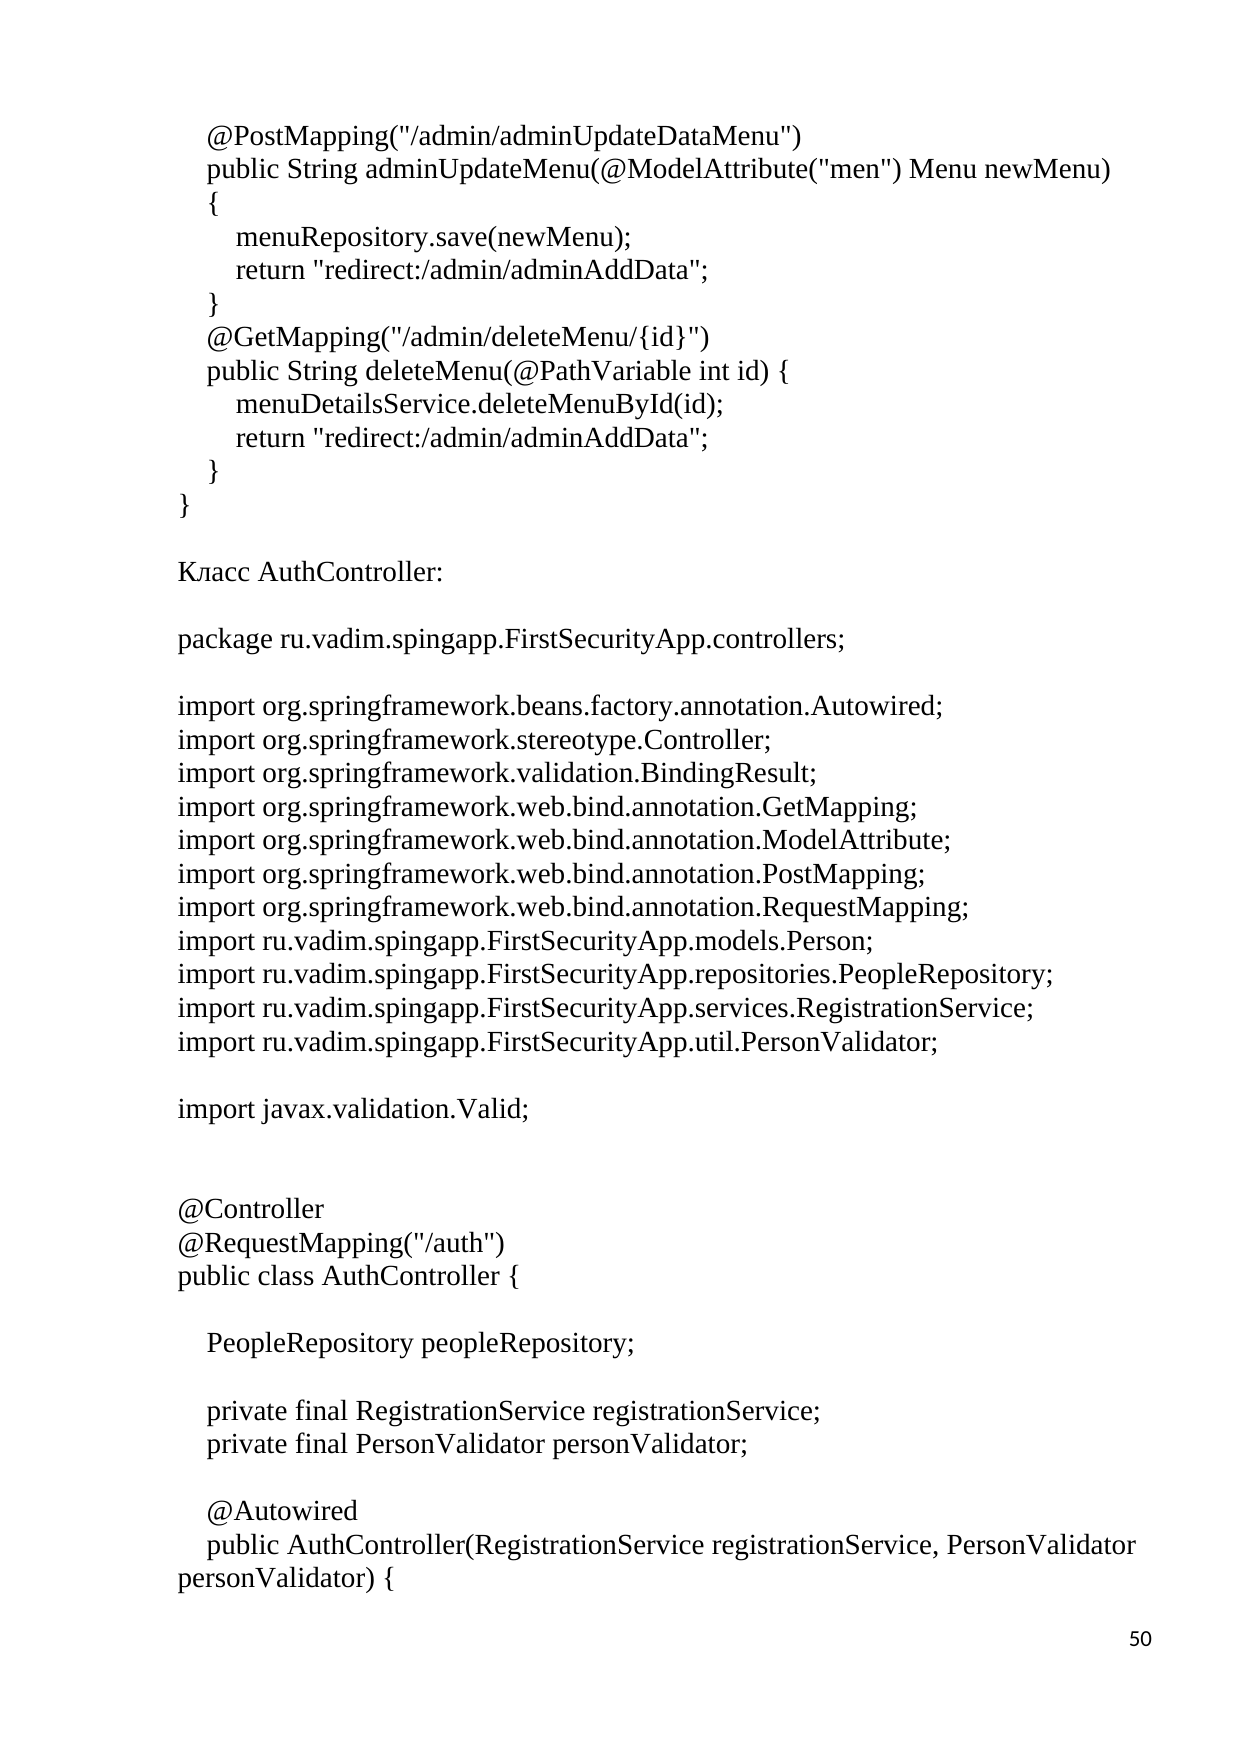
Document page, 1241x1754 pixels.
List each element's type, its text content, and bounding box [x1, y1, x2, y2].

text public AuthController(RegistrationService registrationService, PersonValidator personValidator) { [177, 1527, 1152, 1594]
text import org.springframework.validation.BindingResult; [177, 755, 1152, 789]
text @Autowired [177, 1493, 1152, 1527]
text import javax.validation.Valid; [177, 1091, 1152, 1124]
text private final RegistrationService registrationService; [177, 1393, 1152, 1426]
text import org.springframework.beans.factory.annotation.Autowired; [177, 688, 1152, 722]
text import org.springframework.stereotype.Controller; [177, 722, 1152, 755]
text import ru.vadim.spingapp.FirstSecurityApp.repositories.PeopleRepository; [177, 957, 1152, 990]
text menuDetailsService.deleteMenuById(id); [177, 386, 1152, 420]
text @GetMapping("/admin/deleteMenu/{id}") [177, 319, 1152, 353]
text private final PersonValidator personValidator; [177, 1426, 1152, 1460]
text return "redirect:/admin/adminAddData"; [177, 252, 1152, 286]
text @RequestMapping("/auth") [177, 1225, 1152, 1258]
text import org.springframework.web.bind.annotation.RequestMapping; [177, 889, 1152, 923]
text import ru.vadim.spingapp.FirstSecurityApp.models.Person; [177, 923, 1152, 957]
text { [177, 185, 1152, 219]
text import org.springframework.web.bind.annotation.ModelAttribute; [177, 822, 1152, 856]
text package ru.vadim.spingapp.FirstSecurityApp.controllers; [177, 621, 1152, 655]
text @Controller [177, 1191, 1152, 1225]
text import org.springframework.web.bind.annotation.GetMapping; [177, 789, 1152, 822]
text public String adminUpdateMenu(@ModelAttribute("men") Menu newMenu) [177, 152, 1152, 185]
text Класс AuthController: [177, 554, 1152, 588]
text import ru.vadim.spingapp.FirstSecurityApp.util.PersonValidator; [177, 1024, 1152, 1057]
text menuRepository.save(newMenu); [177, 219, 1152, 252]
text } [177, 487, 1152, 521]
text PeopleRepository peopleRepository; [177, 1326, 1152, 1359]
text @PostMapping("/admin/adminUpdateDataMenu") [177, 118, 1152, 152]
text import org.springframework.web.bind.annotation.PostMapping; [177, 856, 1152, 889]
text public String deleteMenu(@PathVariable int id) { [177, 353, 1152, 386]
text return "redirect:/admin/adminAddData"; [177, 420, 1152, 453]
text public class AuthController { [177, 1258, 1152, 1292]
text } [177, 453, 1152, 487]
text } [177, 286, 1152, 319]
text import ru.vadim.spingapp.FirstSecurityApp.services.RegistrationService; [177, 990, 1152, 1024]
